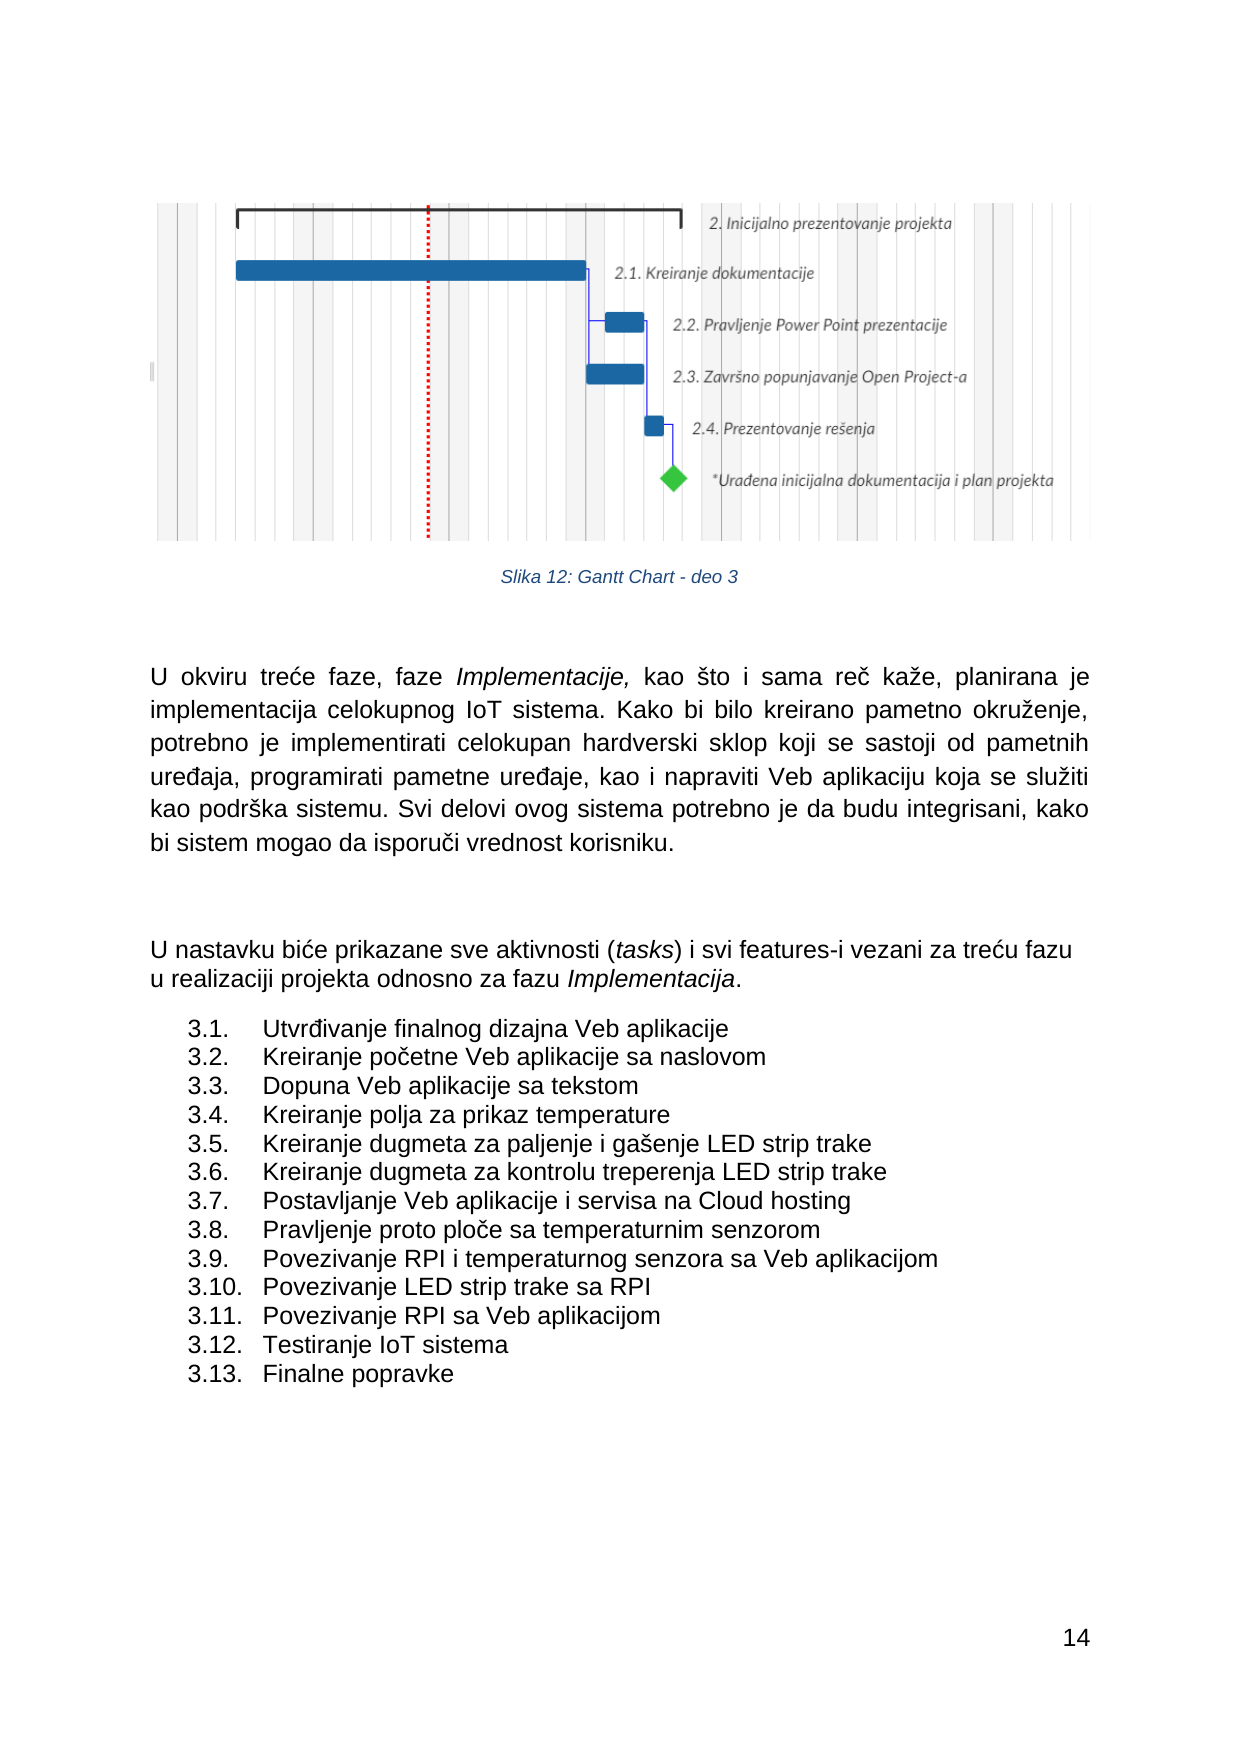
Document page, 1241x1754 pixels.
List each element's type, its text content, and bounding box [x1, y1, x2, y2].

list Postavljanje Veb aplikacije i servisa na Cloud hosting [187, 1186, 1090, 1215]
list Kreiranje dugmeta za kontrolu treperenja LED strip trake [187, 1157, 1090, 1186]
list Povezivanje RPI sa Veb aplikacijom [187, 1301, 1090, 1330]
list Kreiranje početne Veb aplikacije sa naslovom [187, 1042, 1090, 1071]
picture [150, 203, 1091, 541]
list Kreiranje polja za prikaz temperature [187, 1100, 1090, 1128]
list Finalne popravke [187, 1358, 1090, 1387]
text U okviru treće faze, faze Implementacije, kao što i sama reč kaže, planirana je implementacija celokupnog IoT sistema. Kako bi bilo kreirano pametno okruženje, potrebno je implementirati celokupan hardverski sklop koji se sastoji od pametnih uređaja, programirati pametne uređaje, kao i napraviti Veb aplikaciju koja se služiti kao podrška sistemu. Svi delovi ovog sistema potrebno je da budu integrisani, kako bi sistem mogao da isporuči vrednost korisniku. [150, 662, 1090, 856]
text U nastavku biće prikazane sve aktivnosti (tasks) i svi features-i vezani za treću fazu u realizaciji projekta odnosno za fazu Implementacija. [150, 935, 1090, 993]
list Pravljenje proto ploče sa temperaturnim senzorom [187, 1215, 1090, 1243]
list Povezivanje LED strip trake sa RPI [187, 1272, 1090, 1301]
list Utvrđivanje finalnog dizajna Veb aplikacije [187, 1013, 1090, 1042]
list Kreiranje dugmeta za paljenje i gašenje LED strip trake [187, 1128, 1090, 1157]
list Dopuna Veb aplikacije sa tekstom [187, 1071, 1090, 1100]
text Slika 12: Gantt Chart - deo 3 [150, 566, 1090, 588]
list Povezivanje RPI i temperaturnog senzora sa Veb aplikacijom [187, 1243, 1090, 1272]
list Testiranje IoT sistema [187, 1330, 1090, 1358]
